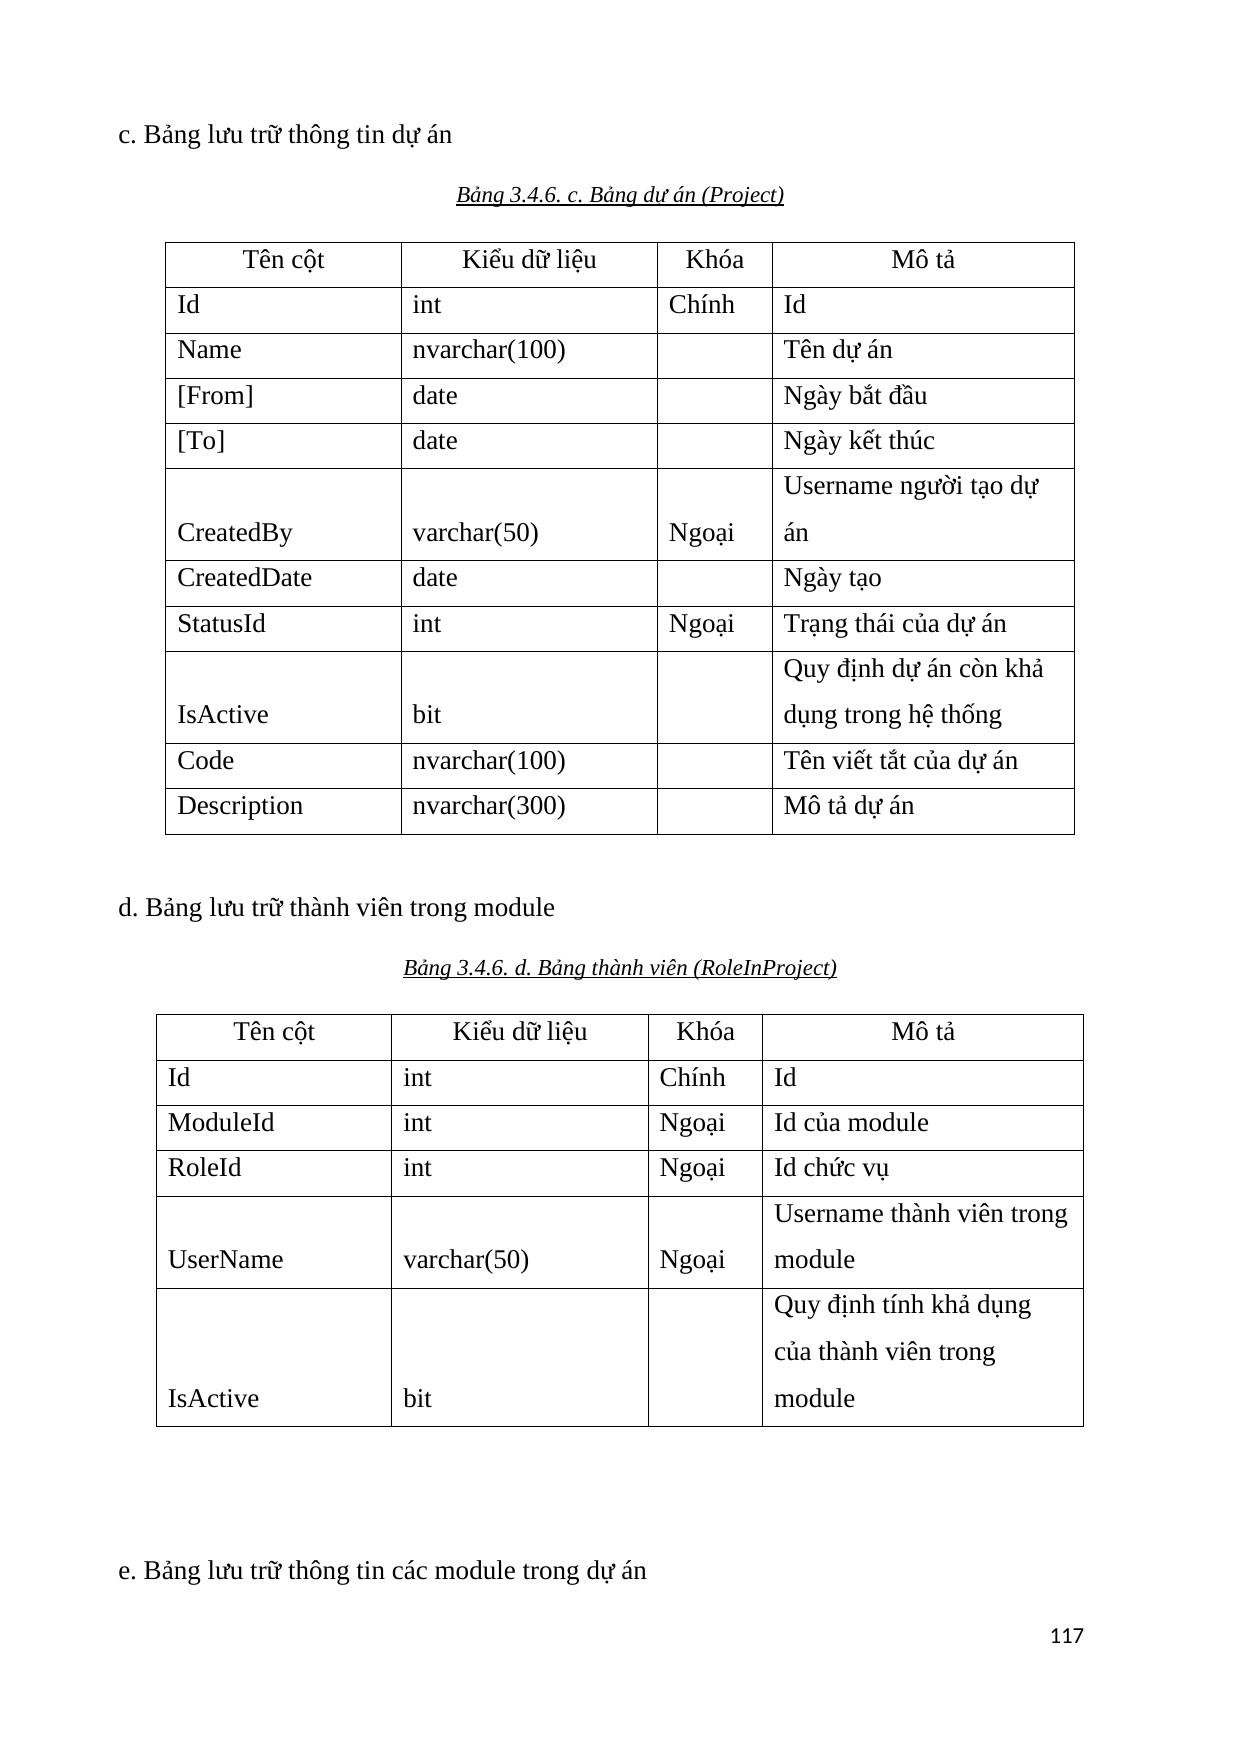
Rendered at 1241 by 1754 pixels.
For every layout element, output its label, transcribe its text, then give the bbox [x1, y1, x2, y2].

table_header Mô tả [773, 243, 1074, 287]
text Bảng 3.4.6. c. Bảng dự án (Project) [118, 181, 1122, 208]
table_cell Id [157, 1061, 391, 1105]
table_cell StatusId [166, 607, 401, 651]
table_cell Ngoại [649, 1151, 762, 1196]
table_cell [To] [166, 424, 401, 468]
table_cell varchar(50) [402, 469, 657, 560]
table_cell Ngoại [649, 1197, 762, 1288]
table_cell int [392, 1151, 648, 1196]
table_cell Ngày tạo [773, 561, 1074, 606]
table_cell Id [773, 288, 1074, 332]
table_cell [658, 334, 772, 378]
table_cell Description [166, 789, 401, 833]
table_cell Ngoại [649, 1106, 762, 1150]
text d. Bảng lưu trữ thành viên trong module [118, 891, 1122, 922]
table_cell Ngoại [658, 607, 772, 651]
table_cell Username thành viên trong module [763, 1197, 1083, 1288]
text e. Bảng lưu trữ thông tin các module trong dự án [118, 1554, 1122, 1585]
table_cell ModuleId [157, 1106, 391, 1150]
table_cell Username người tạo dự án [773, 469, 1074, 560]
table_cell [649, 1289, 762, 1426]
table_cell Ngày bắt đầu [773, 379, 1074, 423]
table_cell IsActive [166, 652, 401, 743]
table_cell Ngày kết thúc [773, 424, 1074, 468]
table_header Kiểu dữ liệu [392, 1015, 648, 1060]
table_cell date [402, 379, 657, 423]
table_cell nvarchar(300) [402, 789, 657, 833]
table_cell date [402, 424, 657, 468]
table_header Tên cột [166, 243, 401, 287]
table_cell [658, 789, 772, 833]
table_cell [658, 379, 772, 423]
table_cell Id [763, 1061, 1083, 1105]
table_cell bit [402, 652, 657, 743]
text Bảng 3.4.6. d. Bảng thành viên (RoleInProject) [118, 954, 1122, 980]
table_cell Trạng thái của dự án [773, 607, 1074, 651]
table_header Khóa [658, 243, 772, 287]
table_header Khóa [649, 1015, 762, 1060]
table_cell [658, 561, 772, 606]
table_cell Chính [658, 288, 772, 332]
table_cell varchar(50) [392, 1197, 648, 1288]
table_cell UserName [157, 1197, 391, 1288]
table_cell Tên viết tắt của dự án [773, 744, 1074, 788]
table_cell int [392, 1061, 648, 1105]
table_cell RoleId [157, 1151, 391, 1196]
table_cell Mô tả dự án [773, 789, 1074, 833]
table_cell Chính [649, 1061, 762, 1105]
table_cell Quy định dự án còn khả dụng trong hệ thống [773, 652, 1074, 743]
table_cell IsActive [157, 1289, 391, 1426]
table_cell Quy định tính khả dụng của thành viên trong module [763, 1289, 1083, 1426]
table_cell [From] [166, 379, 401, 423]
table_header Mô tả [763, 1015, 1083, 1060]
table_cell Id của module [763, 1106, 1083, 1150]
table_cell int [402, 607, 657, 651]
table_cell Code [166, 744, 401, 788]
table_cell Id chức vụ [763, 1151, 1083, 1196]
table_cell [658, 424, 772, 468]
table_cell bit [392, 1289, 648, 1426]
table_cell [658, 652, 772, 743]
table_cell CreatedBy [166, 469, 401, 560]
table_cell Tên dự án [773, 334, 1074, 378]
table_cell CreatedDate [166, 561, 401, 606]
table_header Kiểu dữ liệu [402, 243, 657, 287]
table_cell nvarchar(100) [402, 334, 657, 378]
table_cell int [402, 288, 657, 332]
table_cell Ngoại [658, 469, 772, 560]
table_cell date [402, 561, 657, 606]
table_cell Name [166, 334, 401, 378]
table_header Tên cột [157, 1015, 391, 1060]
table_cell nvarchar(100) [402, 744, 657, 788]
table_cell int [392, 1106, 648, 1150]
table_cell [658, 744, 772, 788]
table_cell Id [166, 288, 401, 332]
text c. Bảng lưu trữ thông tin dự án [118, 118, 1122, 149]
